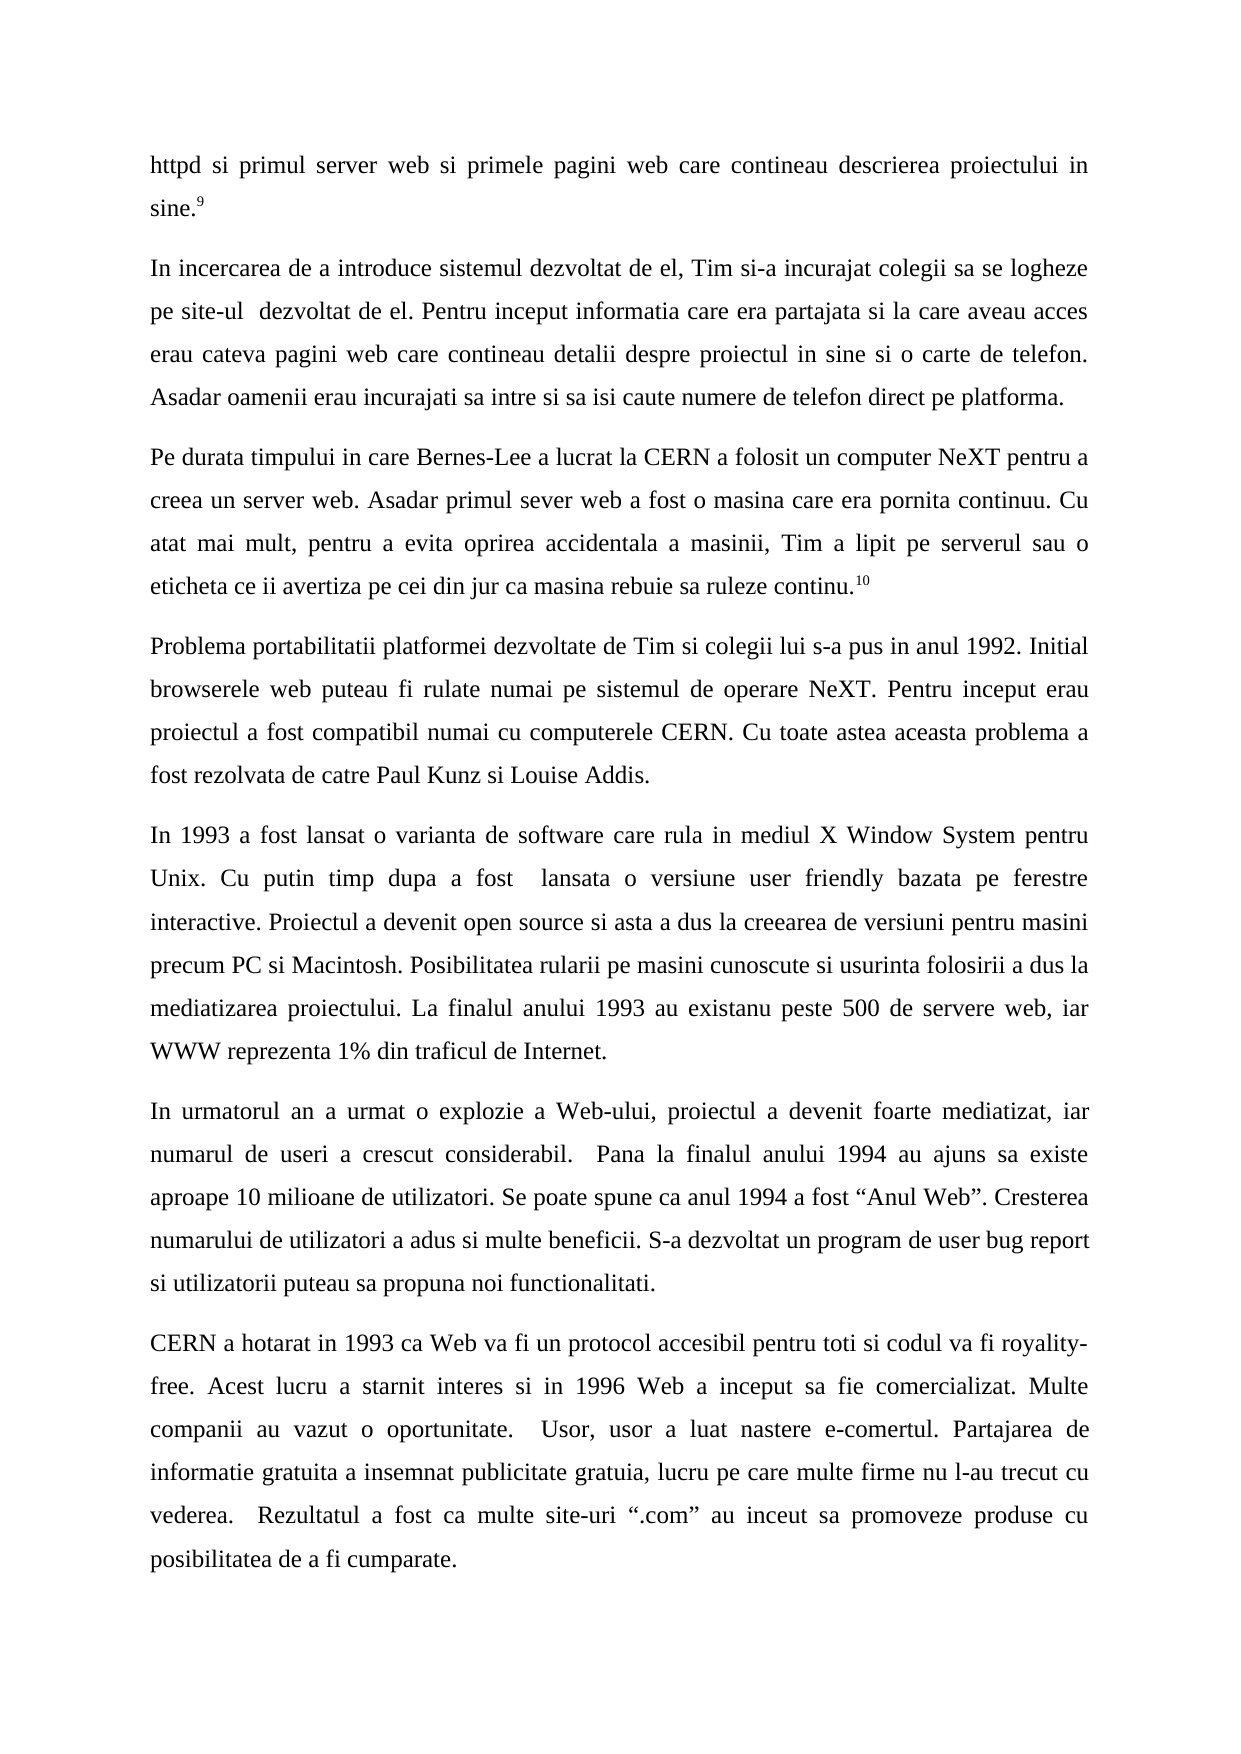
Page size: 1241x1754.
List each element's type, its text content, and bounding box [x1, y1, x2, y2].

text Problema portabilitatii platformei dezvoltate de Tim si colegii lui s-a pus in anul 1992. Initial browserele web puteau fi rulate numai pe sistemul de operare NeXT. Pentru inceput erau proiectul a fost compatibil numai cu computerele CERN. Cu toate astea aceasta problema a fost rezolvata de catre Paul Kunz si Louise Addis. [150, 631, 1090, 789]
text Pe durata timpului in care Bernes-Lee a lucrat la CERN a folosit un computer NeXT pentru a creea un server web. Asadar primul sever web a fost o masina care era pornita continuu. Cu atat mai mult, pentru a evita oprirea accidentala a masinii, Tim a lipit pe serverul sau o eticheta ce ii avertiza pe cei din jur ca masina rebuie sa ruleze continu. [150, 442, 1090, 600]
text In urmatorul an a urmat o explozie a Web-ului, proiectul a devenit foarte mediatizat, iar numarul de useri a crescut considerabil. Pana la finalul anului 1994 au ajuns sa existe aproape 10 milioane de utilizatori. Se poate spune ca anul 1994 a fost “Anul Web”. Cresterea numarului de utilizatori a adus si multe beneficii. S-a dezvoltat un program de user bug report si utilizatorii puteau sa propuna noi functionalitati. [150, 1096, 1090, 1297]
text In incercarea de a introduce sistemul dezvoltat de el, Tim si-a incurajat colegii sa se logheze pe site-ul dezvoltat de el. Pentru inceput informatia care era partajata si la care aveau acces erau cateva pagini web care contineau detalii despre proiectul in sine si o carte de telefon. Asadar oamenii erau incurajati sa intre si sa isi caute numere de telefon direct pe platforma. [150, 253, 1090, 411]
text In 1993 a fost lansat o varianta de software care rula in mediul X Window System pentru Unix. Cu putin timp dupa a fost lansata o versiune user friendly bazata pe ferestre interactive. Proiectul a devenit open source si asta a dus la creearea de versiuni pentru masini precum PC si Macintosh. Posibilitatea rularii pe masini cunoscute si usurinta folosirii a dus la mediatizarea proiectului. La finalul anului 1993 au existanu peste 500 de servere web, iar WWW reprezenta 1% din traficul de Internet. [150, 820, 1090, 1065]
text CERN a hotarat in 1993 ca Web va fi un protocol accesibil pentru toti si codul va fi royality-free. Acest lucru a starnit interes si in 1996 Web a inceput sa fie comercializat. Multe companii au vazut o oportunitate. Usor, usor a luat nastere e-comertul. Partajarea de informatie gratuita a insemnat publicitate gratuia, lucru pe care multe firme nu l-au trecut cu vederea. Rezultatul a fost ca multe site-uri “.com” au inceut sa promoveze produse cu posibilitatea de a fi cumparate. [150, 1328, 1090, 1572]
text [150, 150, 1090, 222]
